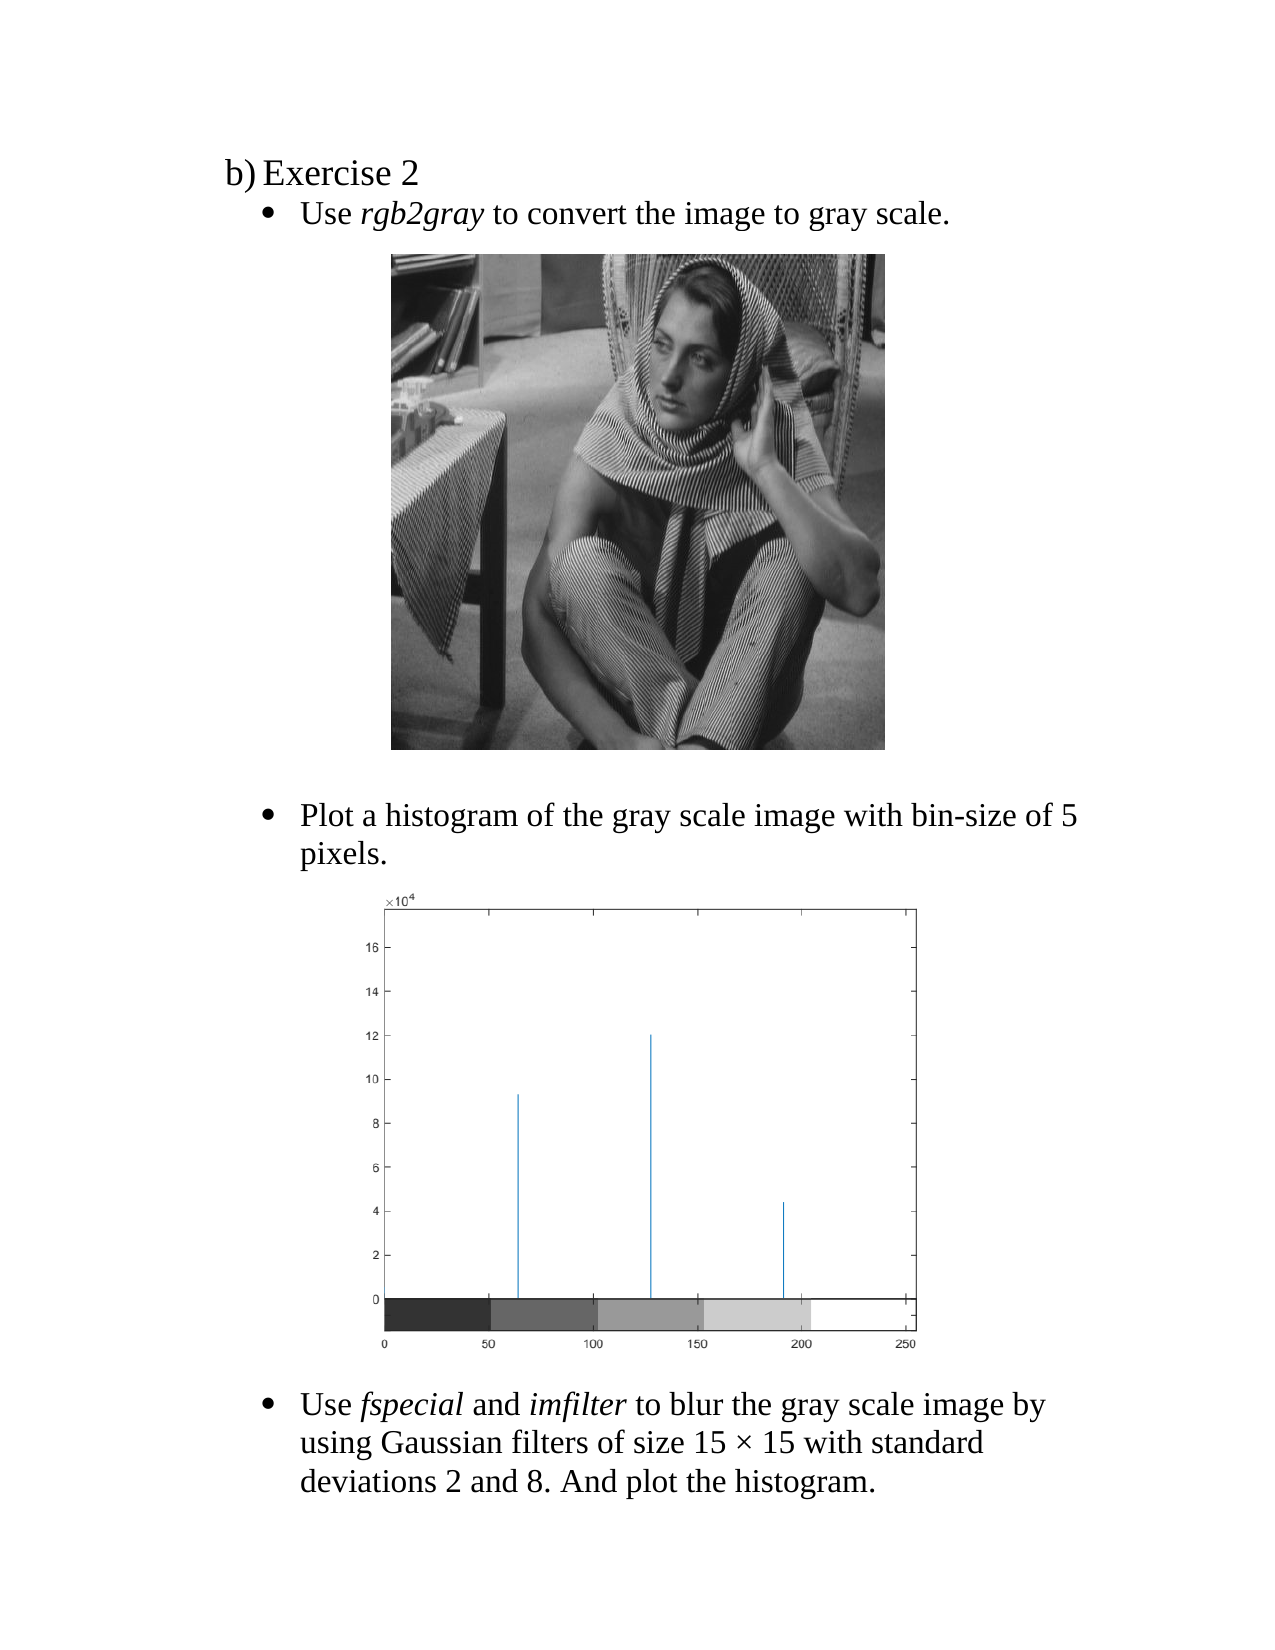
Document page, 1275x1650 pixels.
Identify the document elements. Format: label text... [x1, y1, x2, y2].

list Plot a histogram of the gray scale image with bin-size of 5 pixels. [262, 795, 1125, 872]
list Use fspecial and imfilter to blur the gray scale image by using Gaussian filters of size 15 × 15 with standard deviations 2 and 8. And plot the histogram. [262, 1384, 1125, 1499]
list Use rgb2gray to convert the image to gray scale. [262, 193, 1125, 231]
list Exercise 2 [225, 150, 1125, 193]
